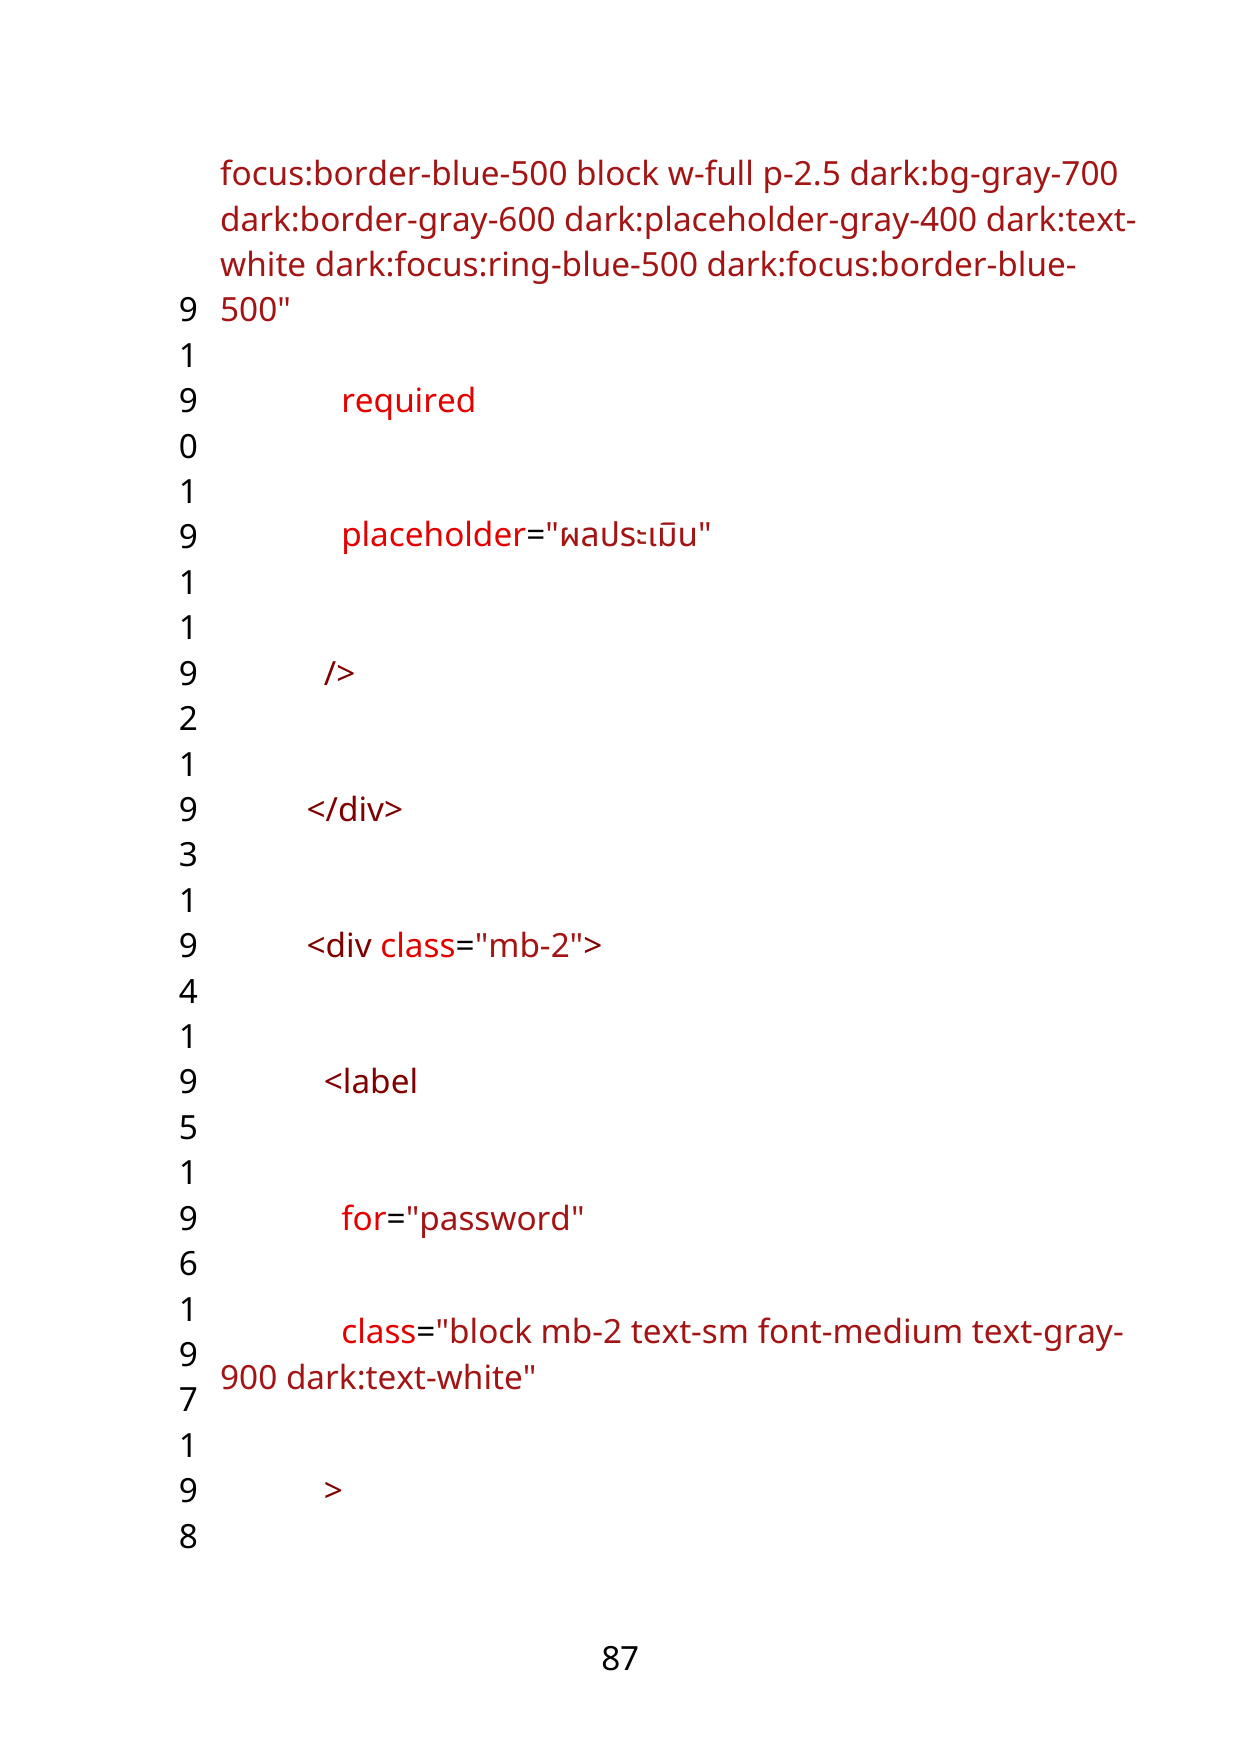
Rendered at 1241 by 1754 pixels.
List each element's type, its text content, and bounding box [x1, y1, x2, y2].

table_cell required [209, 332, 1149, 468]
table_cell <label [209, 1013, 1149, 1149]
table_cell 196 [150, 1149, 209, 1285]
table_cell 195 [150, 1013, 209, 1149]
table_cell > [209, 1422, 1149, 1558]
table_cell 198 [150, 1422, 209, 1558]
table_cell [209, 150, 1149, 332]
table_cell /> [209, 604, 1149, 740]
table_cell 192 [150, 604, 209, 740]
table_cell 193 [150, 740, 209, 877]
table_cell 194 [150, 877, 209, 1013]
table_cell for="password" [209, 1149, 1149, 1285]
table_cell placeholder="ผลประเมิน" [209, 468, 1149, 604]
table_cell 189 [150, 150, 209, 332]
table_cell 197 [150, 1285, 209, 1422]
table_cell </div> [209, 740, 1149, 877]
table_cell 191 [150, 468, 209, 604]
table_cell class="block mb-2 text-sm font-medium text-gray-900 dark:text-white" [209, 1285, 1149, 1422]
table_cell 190 [150, 332, 209, 468]
table_cell <div class="mb-2"> [209, 877, 1149, 1013]
